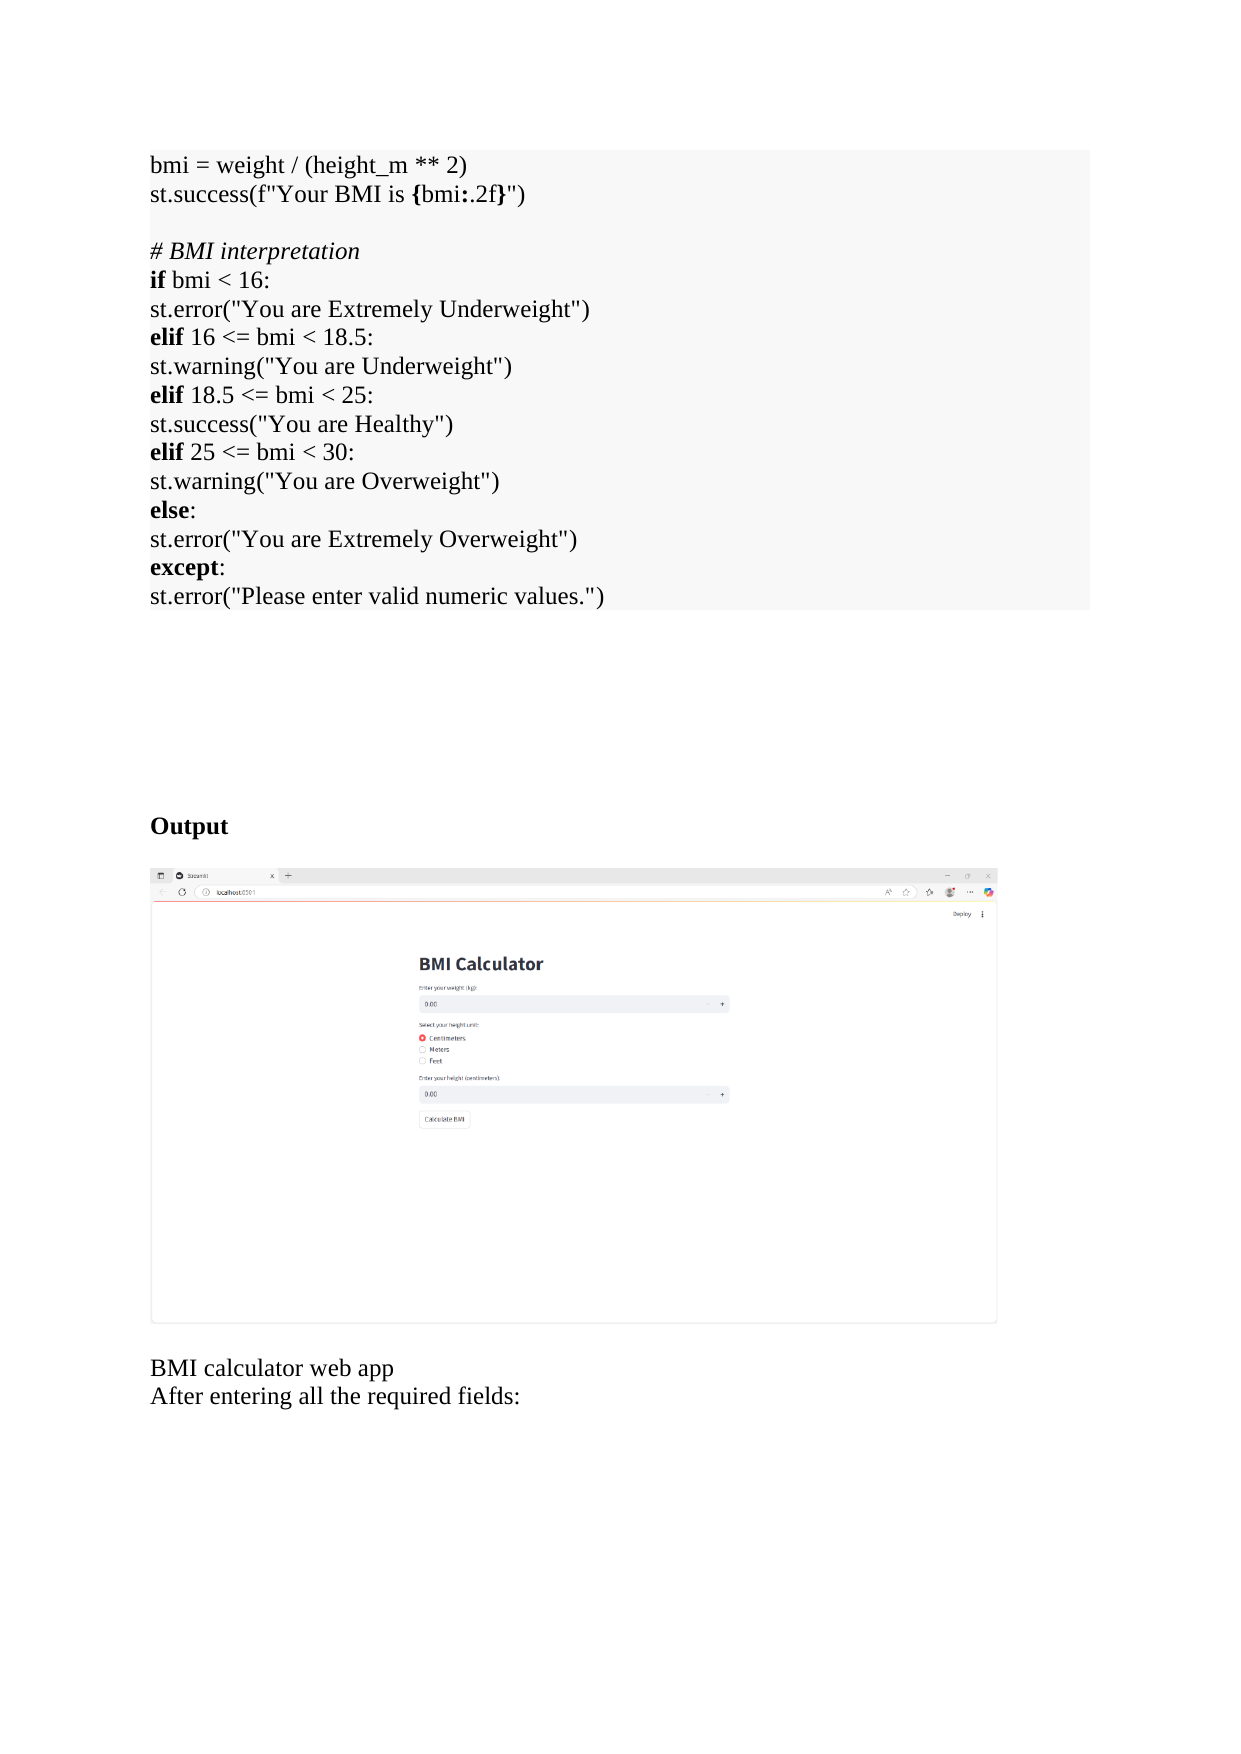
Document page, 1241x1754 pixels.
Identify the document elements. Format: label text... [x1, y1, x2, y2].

text bmi = weight / (height_m ** 2) [150, 150, 1090, 179]
text if bmi < 16: [150, 265, 1090, 294]
text st.error("You are Extremely Overweight") [150, 524, 1090, 552]
text st.error("You are Extremely Underweight") [150, 294, 1090, 322]
text elif 16 <= bmi < 18.5: [150, 322, 1090, 351]
text BMI calculator web app [150, 1353, 1090, 1381]
text st.error("Please enter valid numeric values.") [150, 581, 1090, 610]
text else: [150, 495, 1090, 524]
text st.warning("You are Underweight") [150, 351, 1090, 380]
text st.success("You are Healthy") [150, 409, 1090, 437]
text After entering all the required fields: [150, 1381, 1090, 1410]
text st.success(f"Your BMI is {bmi:.2f}") [150, 179, 1090, 207]
picture [150, 868, 998, 1324]
text except: [150, 552, 1090, 581]
text # BMI interpretation [150, 236, 1090, 265]
text elif 25 <= bmi < 30: [150, 437, 1090, 466]
text elif 18.5 <= bmi < 25: [150, 380, 1090, 409]
text Output [150, 811, 1090, 840]
text st.warning("You are Overweight") [150, 466, 1090, 495]
